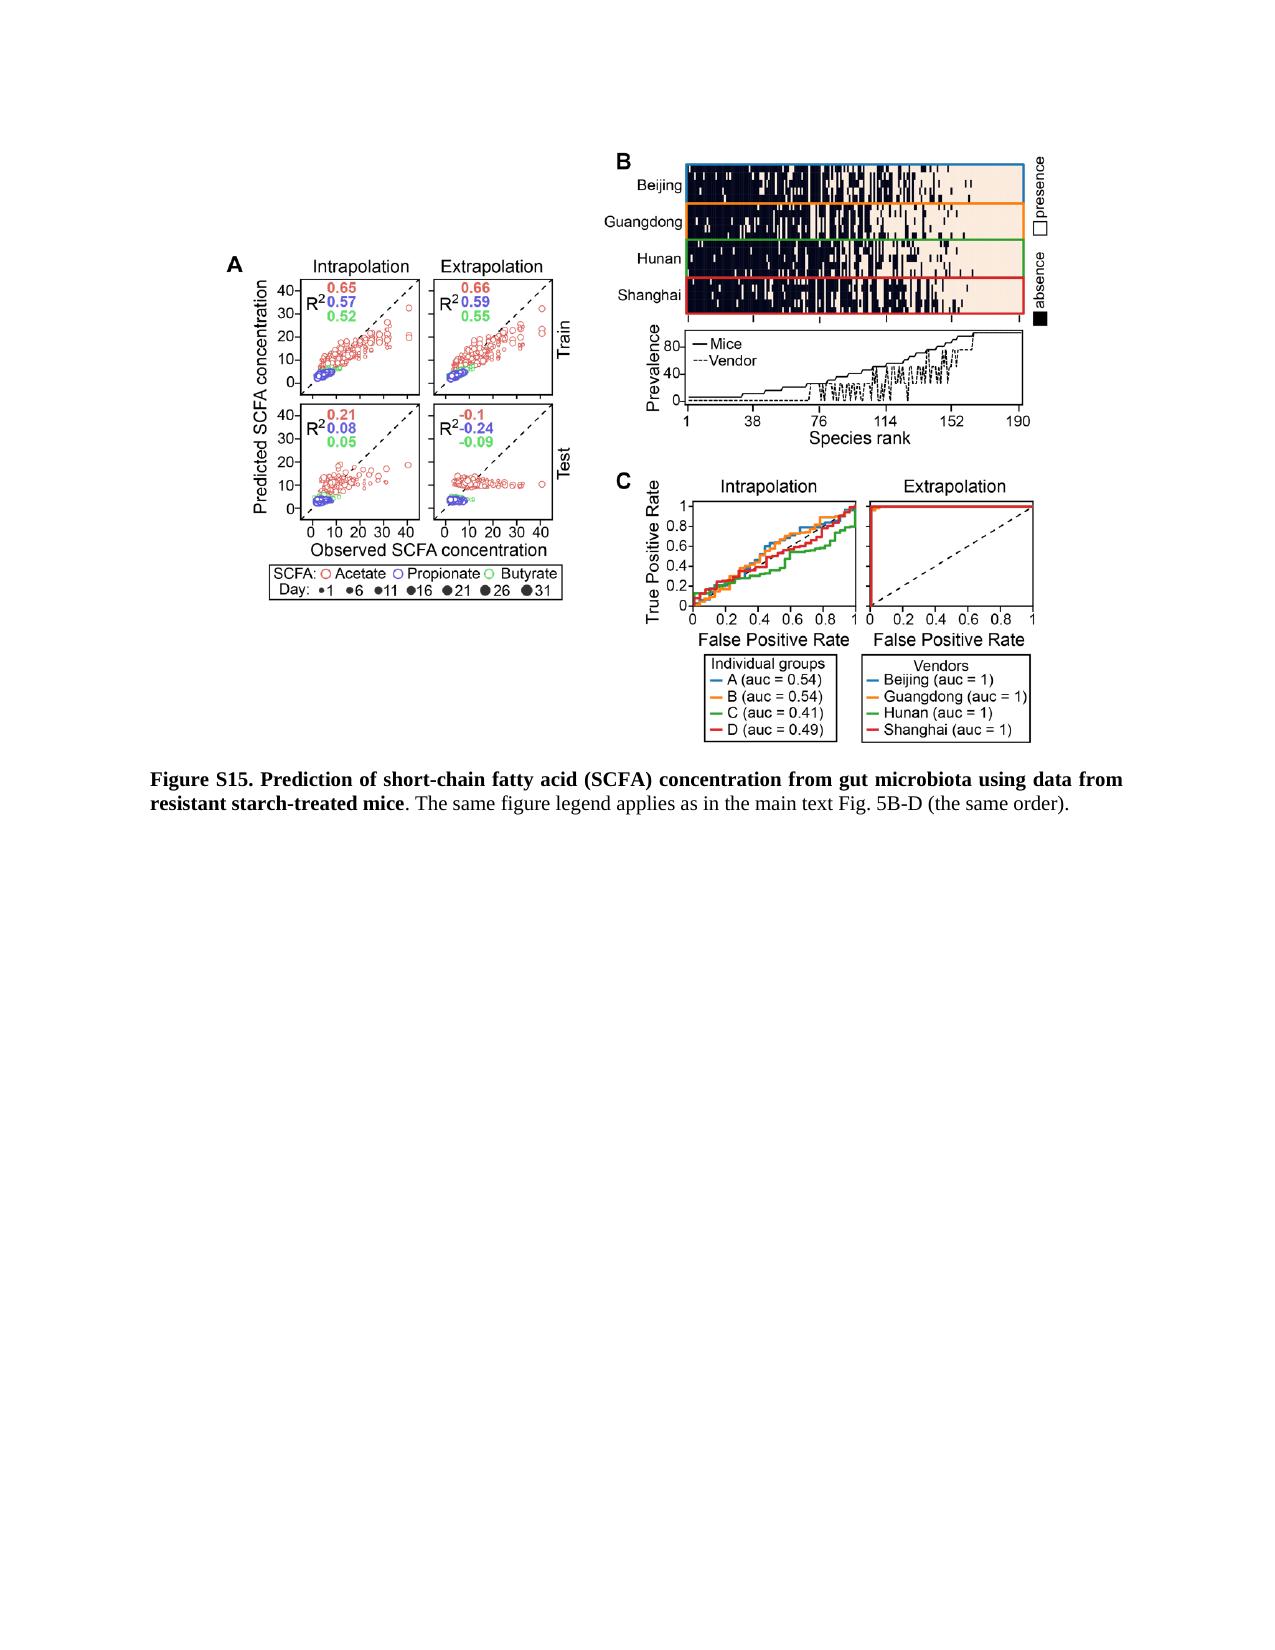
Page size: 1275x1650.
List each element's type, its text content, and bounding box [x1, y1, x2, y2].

text Figure S15. Prediction of short-chain fatty acid (SCFA) concentration from gut microbiota using data from resistant starch-treated mice. The same figure legend applies as in the main text Fig. 5B-D (the same order). [150, 767, 1125, 815]
picture [226, 150, 1049, 743]
